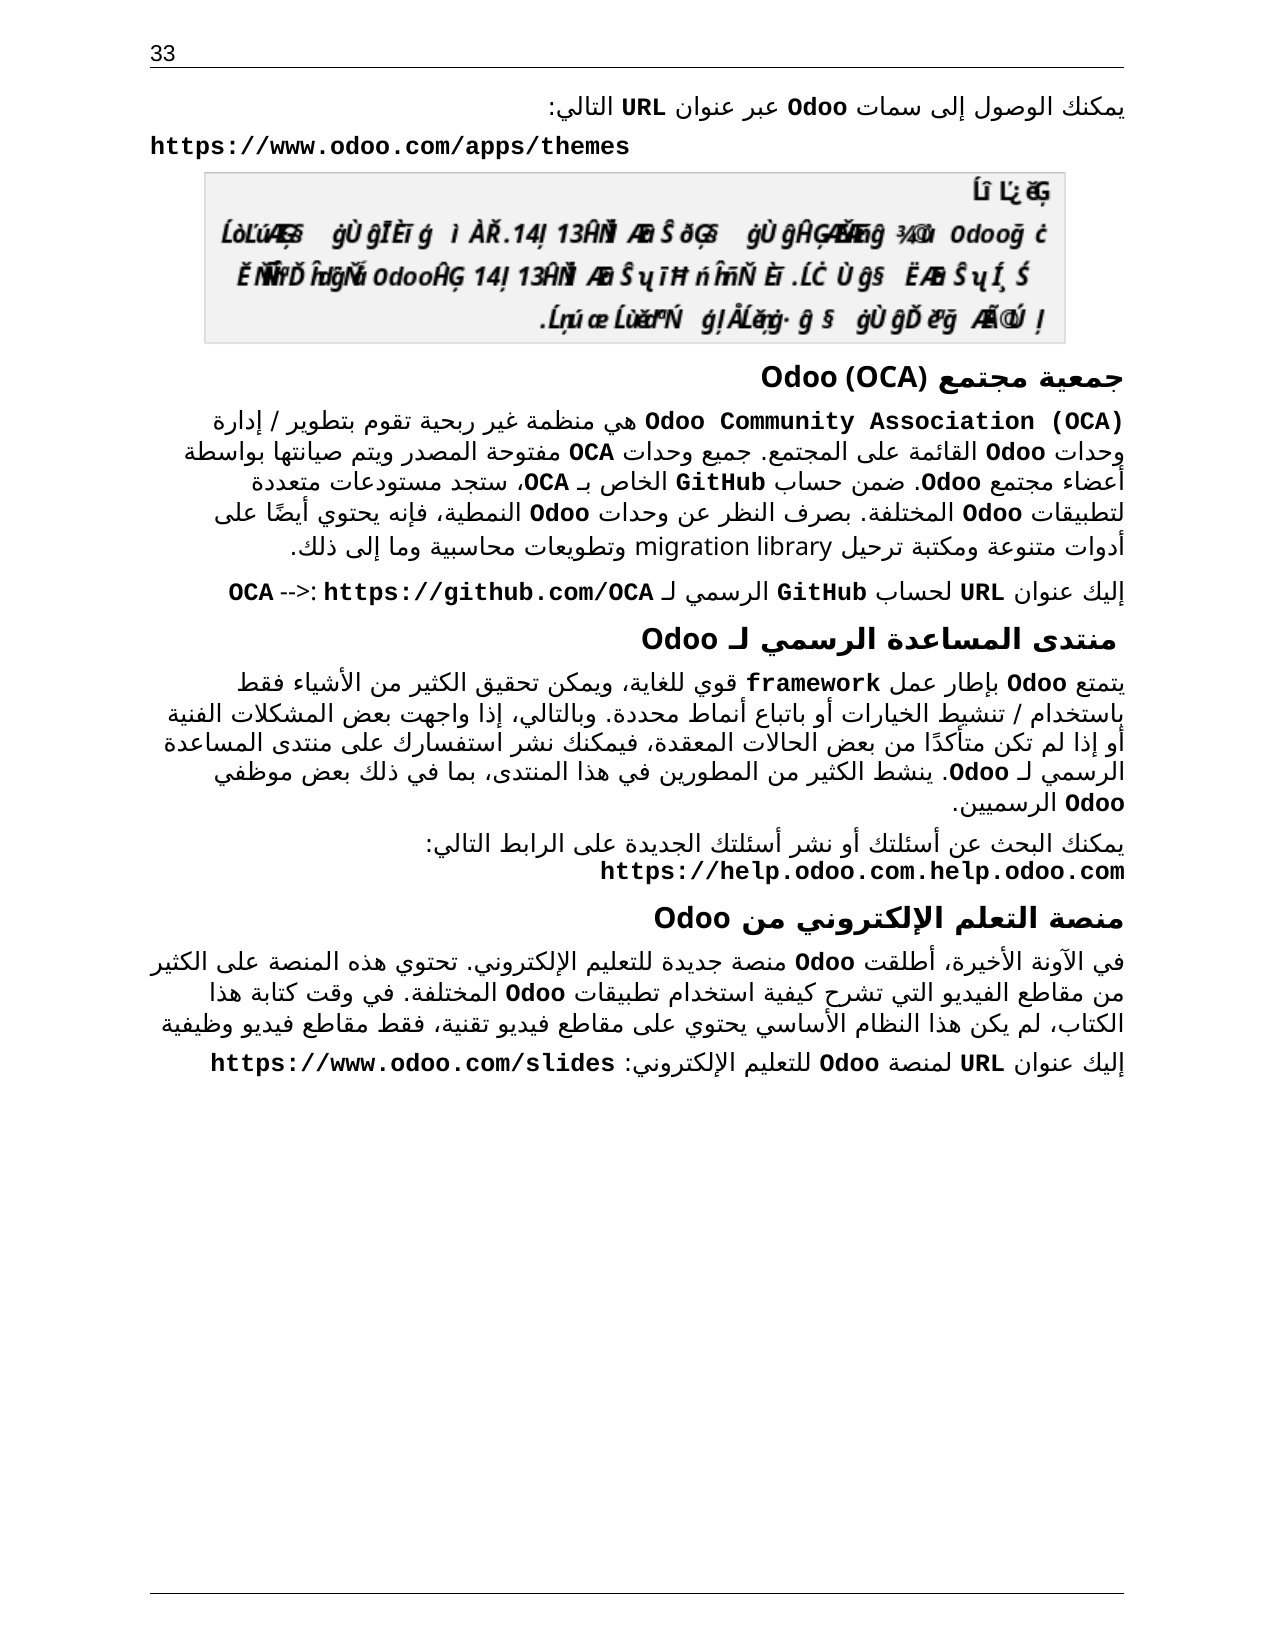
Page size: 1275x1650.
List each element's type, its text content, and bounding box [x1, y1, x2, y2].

text منصة التعلم الإلكتروني من Odoo [150, 897, 1125, 937]
text جمعية مجتمع Odoo (OCA) [150, 356, 1125, 396]
text https://www.odoo.com/apps/themes [150, 133, 1125, 162]
text في الآونة الأخيرة، أطلقت Odoo منصة جديدة للتعليم الإلكتروني. تحتوي هذه المنصة على الكثير من مقاطع الفيديو التي تشرح كيفية استخدام تطبيقات Odoo المختلفة. في وقت كتابة هذا الكتاب، لم يكن هذا النظام الأساسي يحتوي على مقاطع فيديو تقنية، فقط مقاطع فيديو وظيفية [150, 947, 1125, 1038]
text إليك عنوان URL لحساب GitHub الرسمي لـ OCA -->: https://github.com/OCA [150, 573, 1125, 608]
text منتدى المساعدة الرسمي لـ Odoo [150, 618, 1125, 658]
text يمكنك البحث عن أسئلتك أو نشر أسئلتك الجديدة على الرابط التالي: https://help.odoo.com.help.odoo.com [150, 829, 1125, 887]
text يتمتع Odoo بإطار عمل framework قوي للغاية، ويمكن تحقيق الكثير من الأشياء فقط باستخدام / تنشيط الخيارات أو باتباع أنماط محددة. وبالتالي، إذا واجهت بعض المشكلات الفنية أو إذا لم تكن متأكدًا من بعض الحالات المعقدة، فيمكنك نشر استفسارك على منتدى المساعدة الرسمي لـ Odoo. ينشط الكثير من المطورين في هذا المنتدى، بما في ذلك بعض موظفي Odoo الرسميين. [150, 668, 1125, 819]
text إليك عنوان URL لمنصة Odoo للتعليم الإلكتروني: https://www.odoo.com/slides [150, 1048, 1125, 1079]
text Odoo Community Association (OCA) هي منظمة غير ربحية تقوم بتطوير / إدارة وحدات Odoo القائمة على المجتمع. جميع وحدات OCA مفتوحة المصدر ويتم صيانتها بواسطة أعضاء مجتمع Odoo. ضمن حساب GitHub الخاص بـ OCA، ستجد مستودعات متعددة لتطبيقات Odoo المختلفة. بصرف النظر عن وحدات Odoo النمطية، فإنه يحتوي أيضًا على أدوات متنوعة ومكتبة ترحيل migration library وتطويعات محاسبية وما إلى ذلك. [150, 406, 1125, 563]
text يمكنك الوصول إلى سمات Odoo عبر عنوان URL التالي: [150, 92, 1125, 123]
